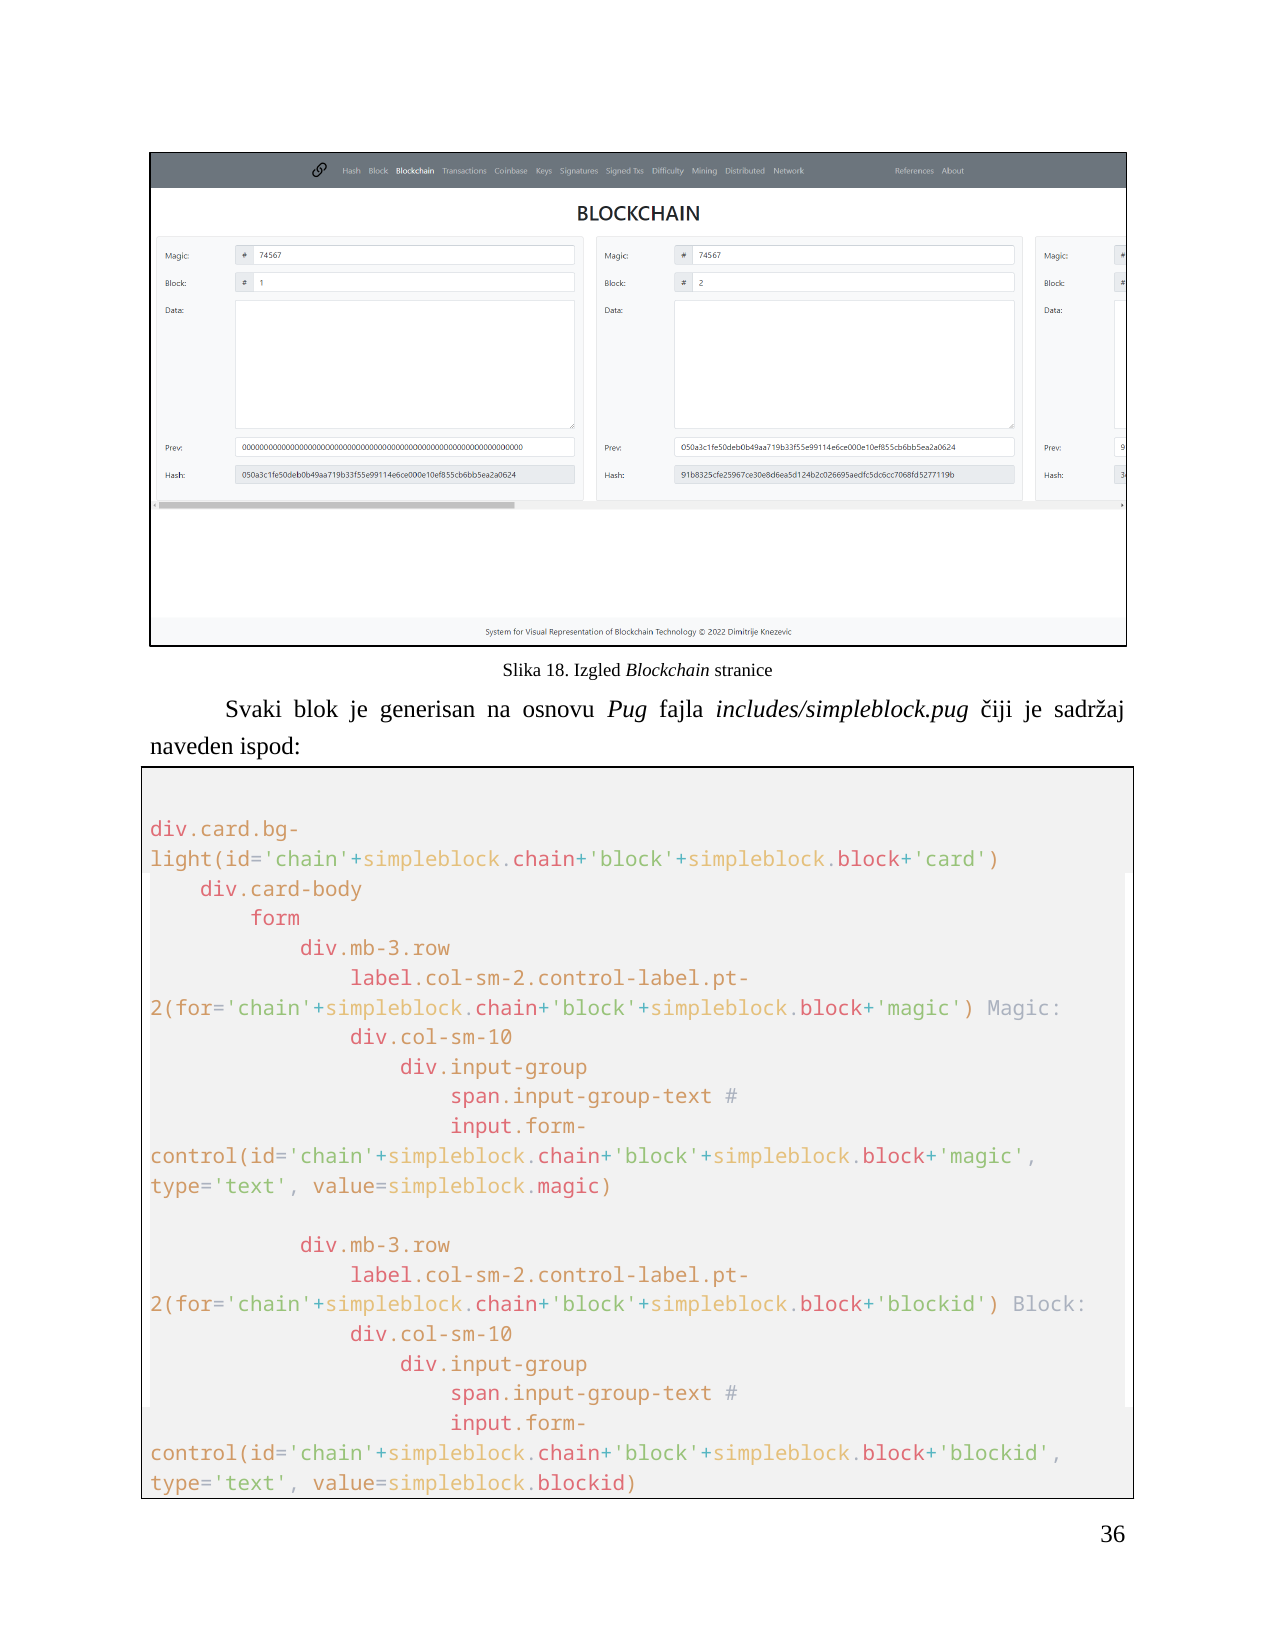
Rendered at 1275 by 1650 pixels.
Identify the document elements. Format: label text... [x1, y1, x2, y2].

text input.form-control(id='chain'+simpleblock.chain+'block'+simpleblock.block+'blockid', type='text', value=simpleblock.blockid) [142, 1404, 1133, 1498]
text label.col-sm-2.control-label.pt-2(for='chain'+simpleblock.chain+'block'+simpleblock.block+'magic') Magic: [150, 962, 1125, 1021]
text div.input-group [150, 1051, 1125, 1080]
text div.input-group [150, 1348, 1125, 1377]
text label.col-sm-2.control-label.pt-2(for='chain'+simpleblock.chain+'block'+simpleblock.block+'blockid') Block: [150, 1258, 1125, 1318]
text div.mb-3.row [150, 1229, 1125, 1258]
text form [150, 902, 1125, 932]
picture [151, 153, 1126, 645]
text input.form-control(id='chain'+simpleblock.chain+'block'+simpleblock.block+'magic', type='text', value=simpleblock.magic) [150, 1110, 1125, 1199]
text div.card-body [150, 873, 1125, 902]
text div.col-sm-10 [150, 1021, 1125, 1051]
text div.col-sm-10 [150, 1318, 1125, 1348]
text Svaki blok je generisan na osnovu Pug fajla includes/simpleblock.pug čiji je sadržaj naveden ispod: [150, 693, 1125, 760]
text div.mb-3.row [150, 932, 1125, 962]
text span.input-group-text # [150, 1080, 1125, 1110]
text span.input-group-text # [150, 1377, 1125, 1404]
text div.card.bg-light(id='chain'+simpleblock.chain+'block'+simpleblock.block+'card') [142, 810, 1133, 873]
